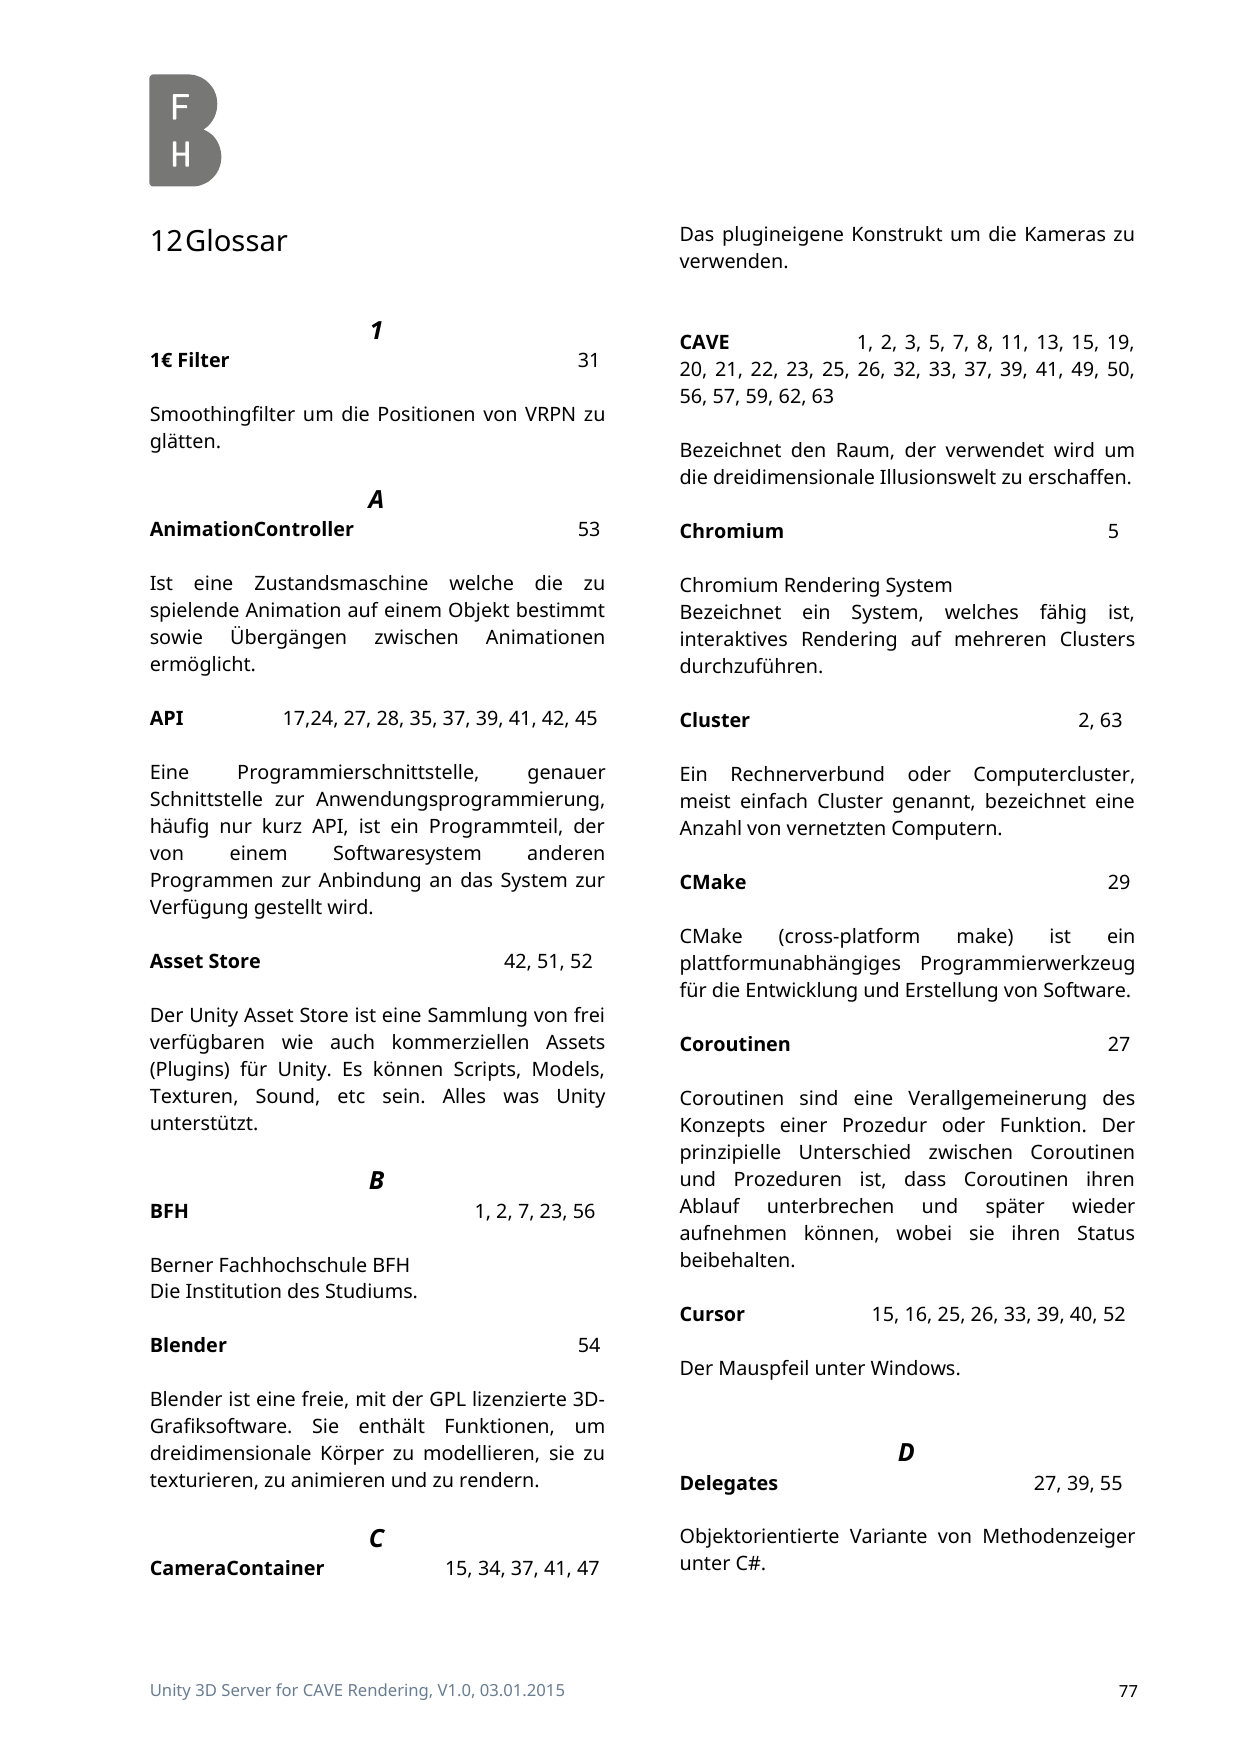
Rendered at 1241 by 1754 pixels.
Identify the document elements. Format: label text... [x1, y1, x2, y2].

subtitle Glossar [149, 221, 606, 260]
text Blender ist eine freie, mit der GPL lizenzierte 3D-Grafiksoftware. Sie enthält Funktionen, um dreidimensionale Körper zu modellieren, sie zu texturieren, zu animieren und zu rendern. [149, 1386, 606, 1494]
text Coroutinen 27 [679, 1030, 1136, 1057]
text BFH 1, 2, 7, 23, 56 [149, 1197, 606, 1224]
text Coroutinen sind eine Verallgemeinerung des Konzepts einer Prozedur oder Funktion. Der prinzipielle Unterschied zwischen Coroutinen und Prozeduren ist, dass Coroutinen ihren Ablauf unterbrechen und später wieder aufnehmen können, wobei sie ihren Status beibehalten. [679, 1084, 1136, 1273]
text 1€ Filter 31 [149, 346, 606, 373]
text 1 [149, 312, 606, 346]
text Ist eine Zustandsmaschine welche die zu spielende Animation auf einem Objekt bestimmt sowie Übergängen zwischen Animationen ermöglicht. [149, 569, 606, 677]
text Asset Store 42, 51, 52 [149, 947, 606, 974]
text API 17,24, 27, 28, 35, 37, 39, 41, 42, 45 [149, 704, 606, 731]
text Eine Programmierschnittstelle, genauer Schnittstelle zur Anwendungsprogrammierung, häufig nur kurz API, ist ein Programmteil, der von einem Softwaresystem anderen Programmen zur Anbindung an das System zur Verfügung gestellt wird. [149, 758, 606, 920]
text Berner Fachhochschule BFH [149, 1251, 606, 1278]
text Cursor 15, 16, 25, 26, 33, 39, 40, 52 [679, 1300, 1136, 1327]
text Bezeichnet ein System, welches fähig ist, interaktives Rendering auf mehreren Clusters durchzuführen. [679, 598, 1136, 679]
text Chromium 5 [679, 517, 1136, 544]
text Cluster 2, 63 [679, 706, 1136, 733]
text Smoothingfilter um die Positionen von VRPN zu glätten. [149, 400, 606, 454]
text Objektorientierte Variante von Methodenzeiger unter C#. [679, 1523, 1136, 1577]
text Blender 54 [149, 1332, 606, 1359]
text AnimationController 53 [149, 515, 606, 542]
text Bezeichnet den Raum, der verwendet wird um die dreidimensionale Illusionswelt zu erschaffen. [679, 436, 1136, 490]
text Ein Rechnerverbund oder Computercluster, meist einfach Cluster genannt, bezeichnet eine Anzahl von vernetzten Computern. [679, 760, 1136, 841]
text Das plugineigene Konstrukt um die Kameras zu verwenden. [679, 221, 1136, 274]
text Die Institution des Studiums. [149, 1278, 606, 1305]
text CAVE 1, 2, 3, 5, 7, 8, 11, 13, 15, 19, 20, 21, 22, 23, 25, 26, 32, 33, 37, 39, 41, 49, 50, 56, 57, 59, 62, 63 [679, 328, 1136, 409]
text CMake (cross-platform make) ist ein plattformunabhängiges Programmierwerkzeug für die Entwicklung und Erstellung von Software. [679, 922, 1136, 1003]
text C [149, 1521, 606, 1555]
text A [149, 481, 606, 515]
text Der Unity Asset Store ist eine Sammlung von frei verfügbaren wie auch kommerziellen Assets (Plugins) für Unity. Es können Scripts, Models, Texturen, Sound, etc sein. Alles was Unity unterstützt. [149, 1001, 606, 1136]
text Delegates 27, 39, 55 [679, 1469, 1136, 1496]
text Der Mauspfeil unter Windows. [679, 1354, 1136, 1381]
text CMake 29 [679, 868, 1136, 895]
text D [679, 1435, 1136, 1469]
text Chromium Rendering System [679, 571, 1136, 598]
text B [149, 1163, 606, 1197]
text CameraContainer 15, 34, 37, 41, 47 [149, 1555, 606, 1582]
